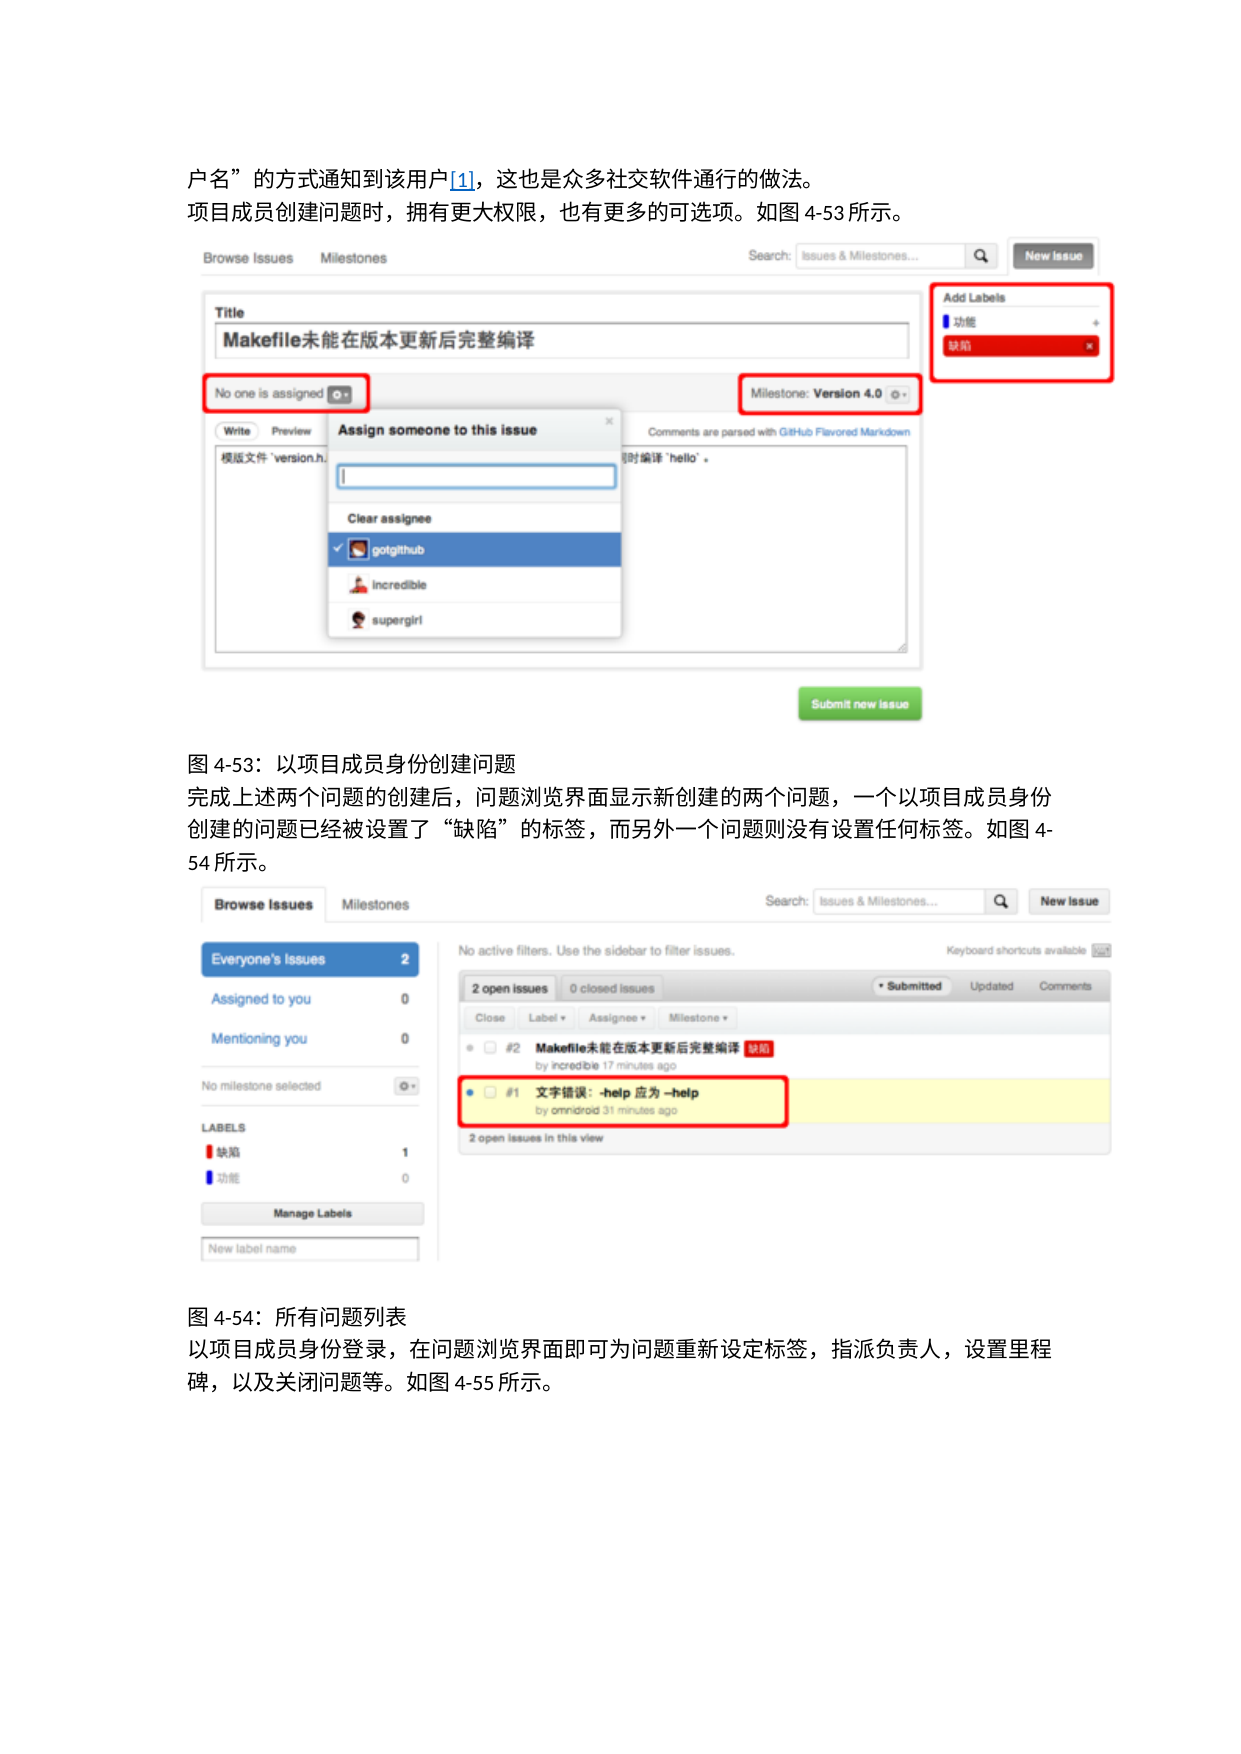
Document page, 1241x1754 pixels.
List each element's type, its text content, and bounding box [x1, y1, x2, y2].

text 以项目成员身份登录，在问题浏览界面即可为问题重新设定标签，指派负责人，设置里程碑，以及关闭问题等。如图4-55所示。 [187, 1332, 1053, 1397]
text 图4-53：以项目成员身份创建问题 [187, 747, 1053, 779]
text 完成上述两个问题的创建后，问题浏览界面显示新创建的两个问题，一个以项目成员身份创建的问题已经被设置了“缺陷”的标签，而另外一个问题则没有设置任何标签。如图4-54所示。 [187, 779, 1053, 877]
picture [187, 877, 1125, 1281]
text 图4-54：所有问题列表 [187, 1299, 1053, 1332]
picture [187, 227, 1125, 735]
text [187, 162, 1053, 194]
text 项目成员创建问题时，拥有更大权限，也有更多的可选项。如图4-53所示。 [187, 194, 1053, 227]
